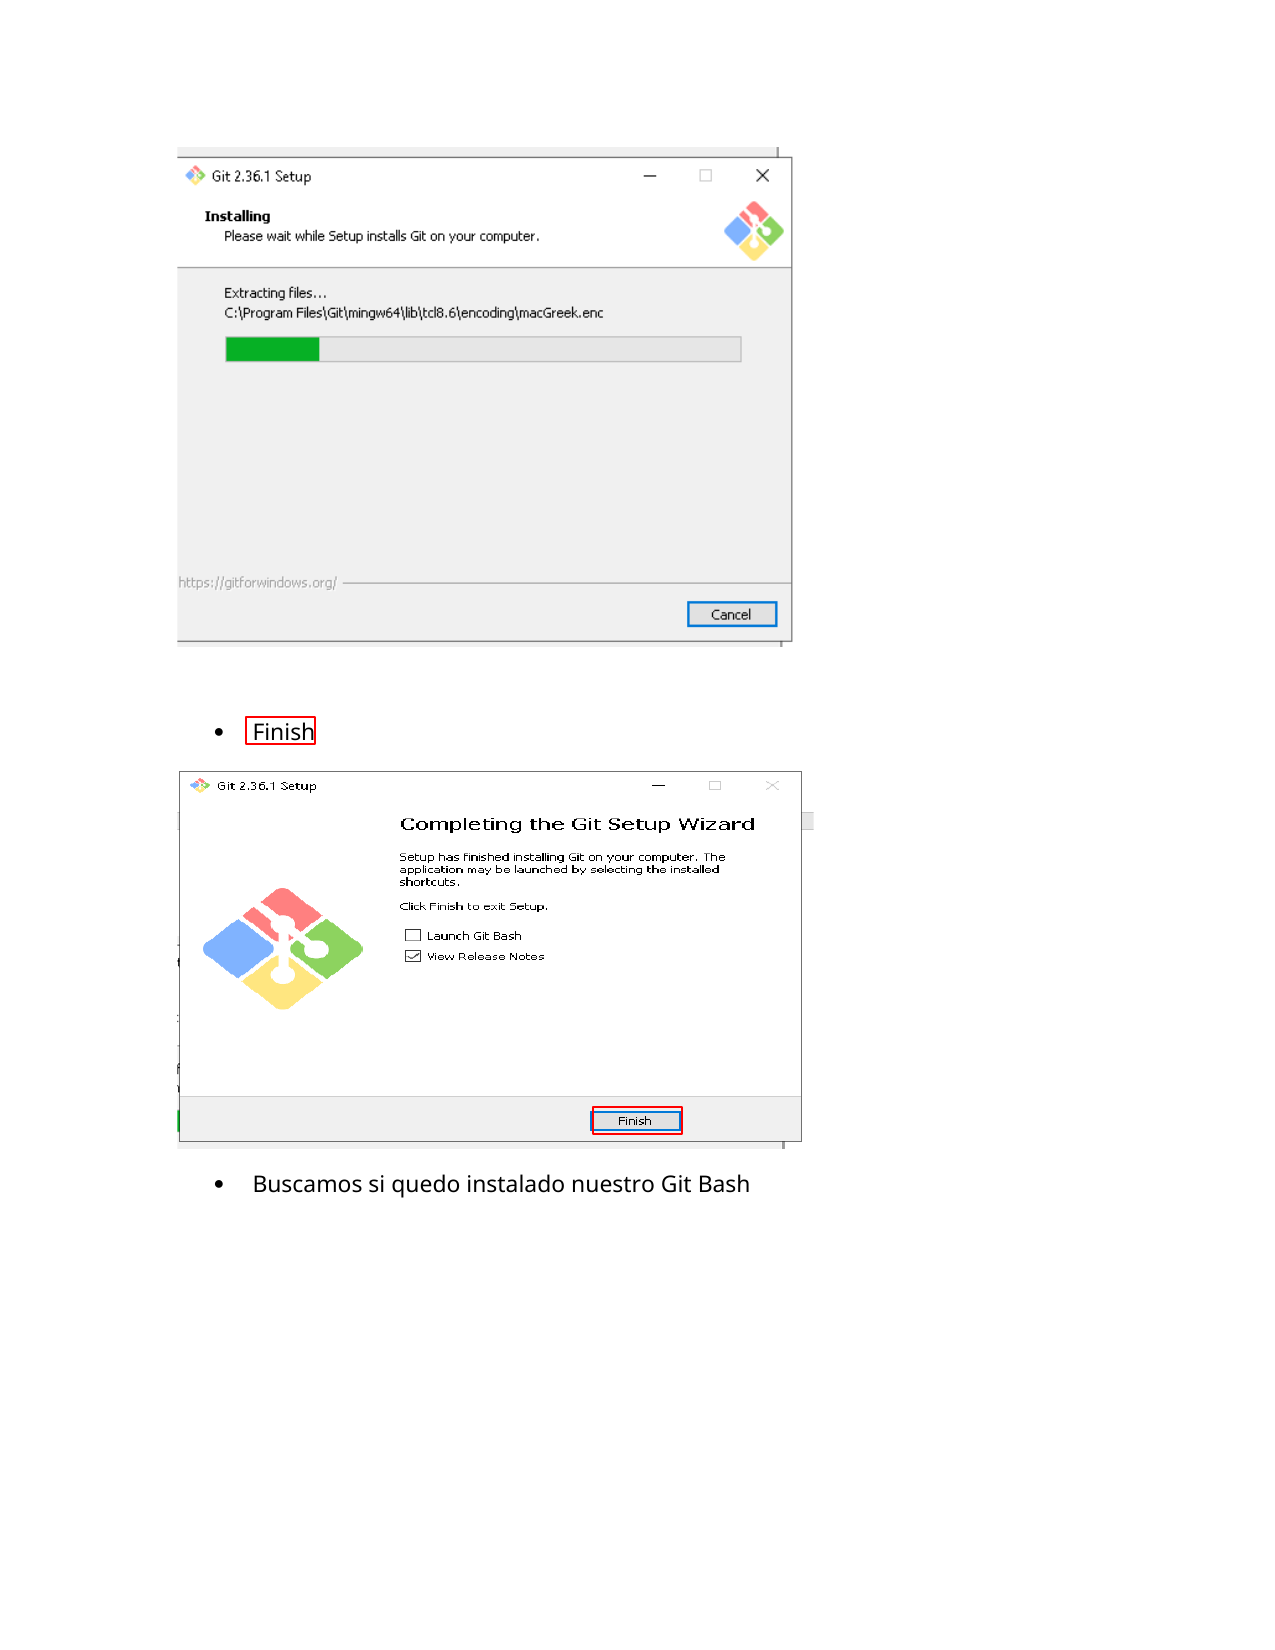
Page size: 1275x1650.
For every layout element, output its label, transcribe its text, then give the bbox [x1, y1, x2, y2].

list Buscamos si quedo instalado nuestro Git Bash [215, 1168, 1098, 1199]
list Finish [215, 716, 1098, 748]
picture [177, 147, 795, 647]
picture [177, 766, 814, 1149]
